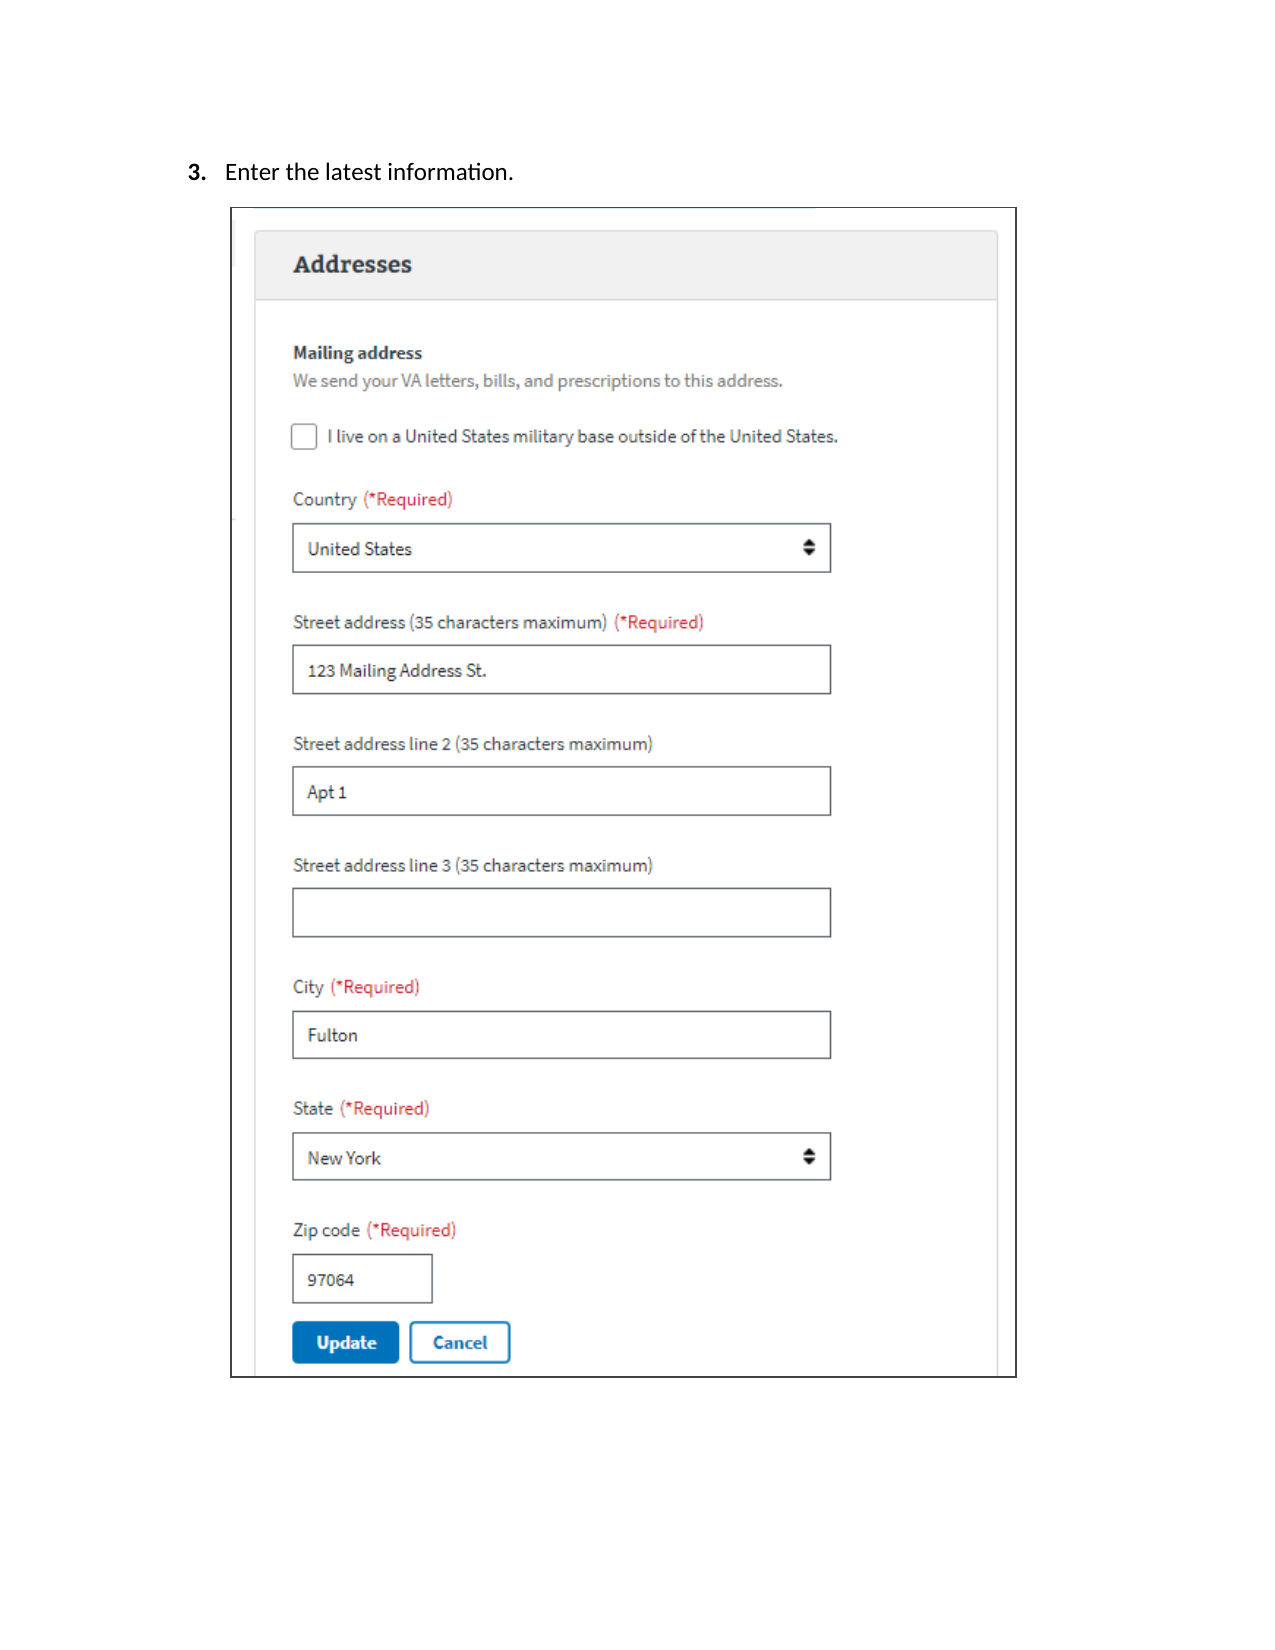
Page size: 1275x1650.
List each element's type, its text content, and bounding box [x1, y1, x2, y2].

picture [232, 208, 1015, 1376]
list Enter the latest information. [187, 156, 1125, 187]
